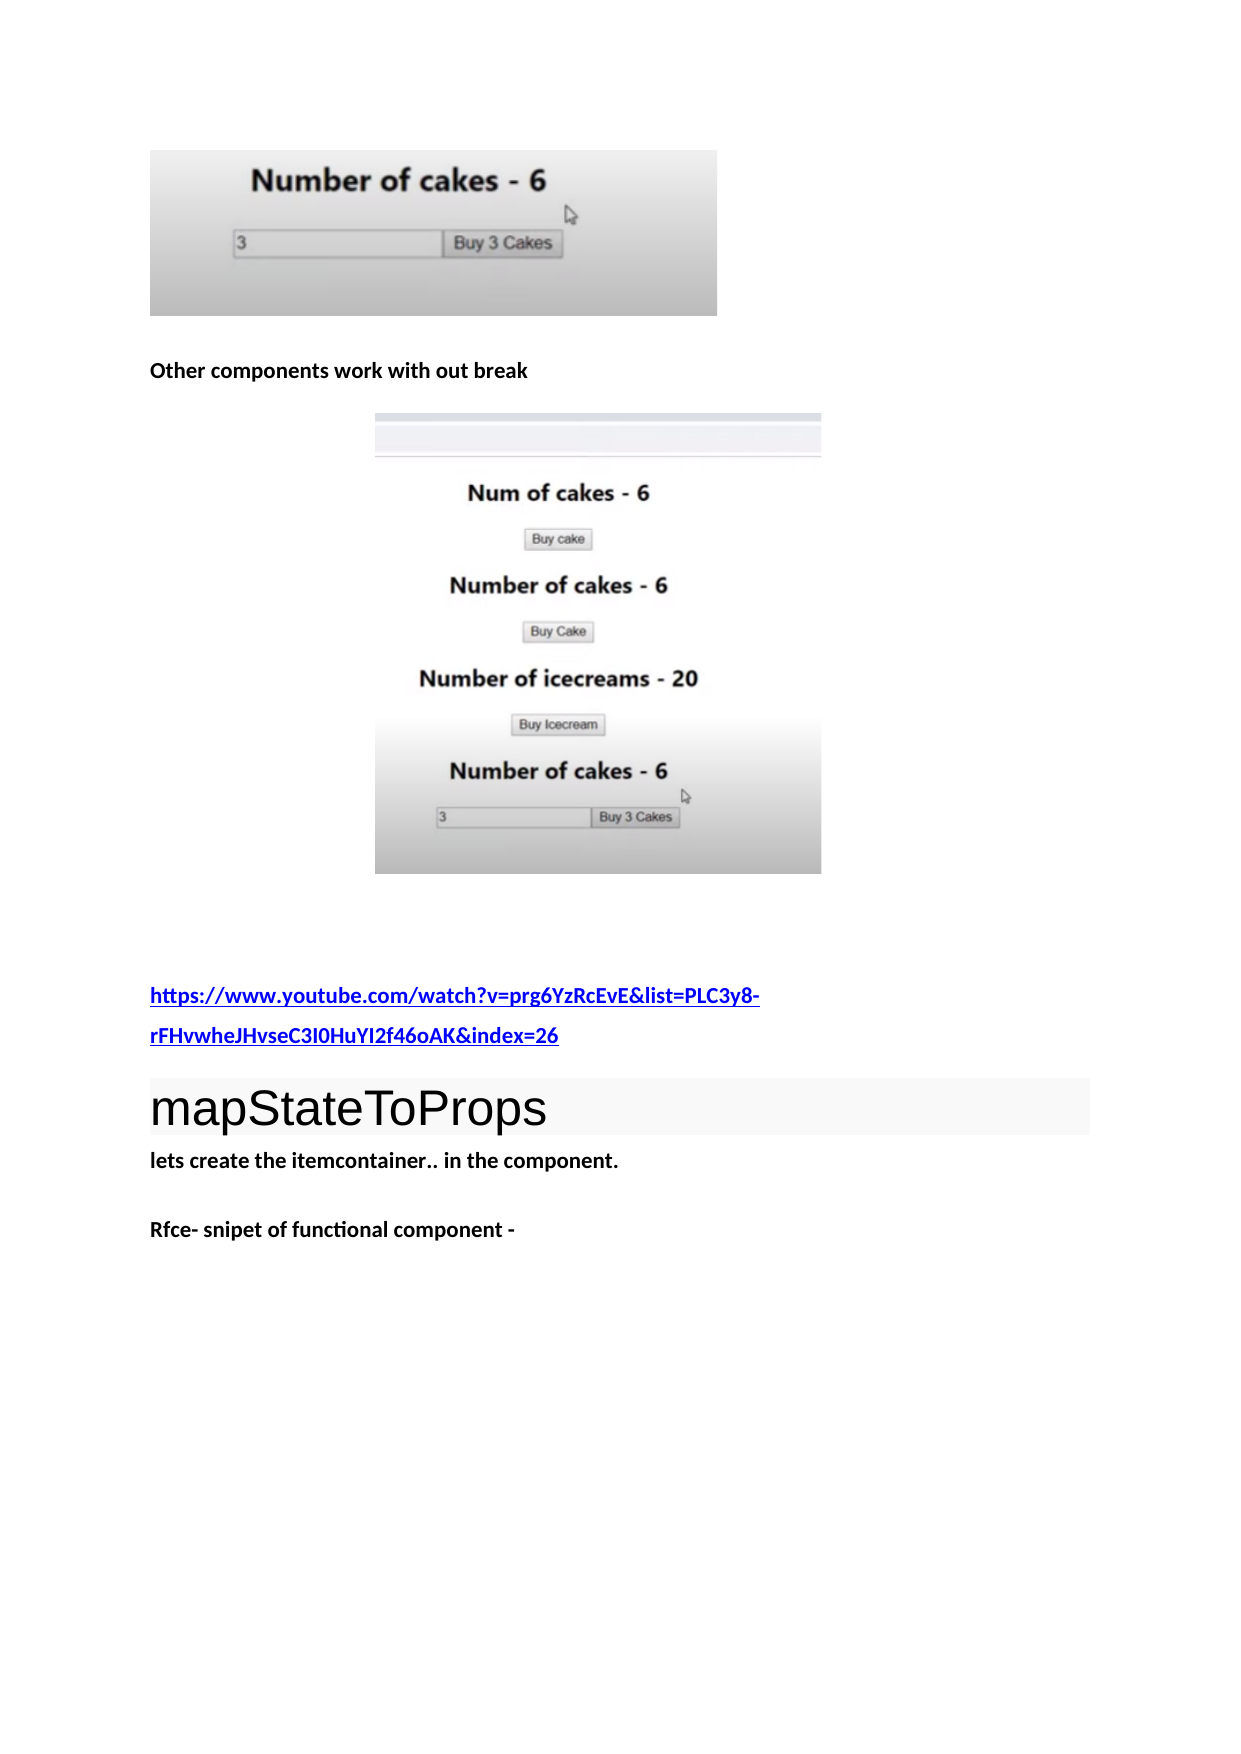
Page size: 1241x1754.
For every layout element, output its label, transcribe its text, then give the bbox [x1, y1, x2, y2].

text Rfce- snipet of functional component - [150, 1204, 1090, 1243]
picture [375, 413, 822, 874]
text Other components work with out break [150, 345, 1090, 384]
subtitle mapStateToProps [150, 1078, 1090, 1135]
text lets create the itemcontainer.. in the component. [150, 1135, 1090, 1174]
picture [150, 150, 718, 316]
text https://www.youtube.com/watch?v=prg6YzRcEvE&list=PLC3y8-rFHvwheJHvseC3I0HuYI2f46oAK&index=26 [150, 971, 1090, 1049]
